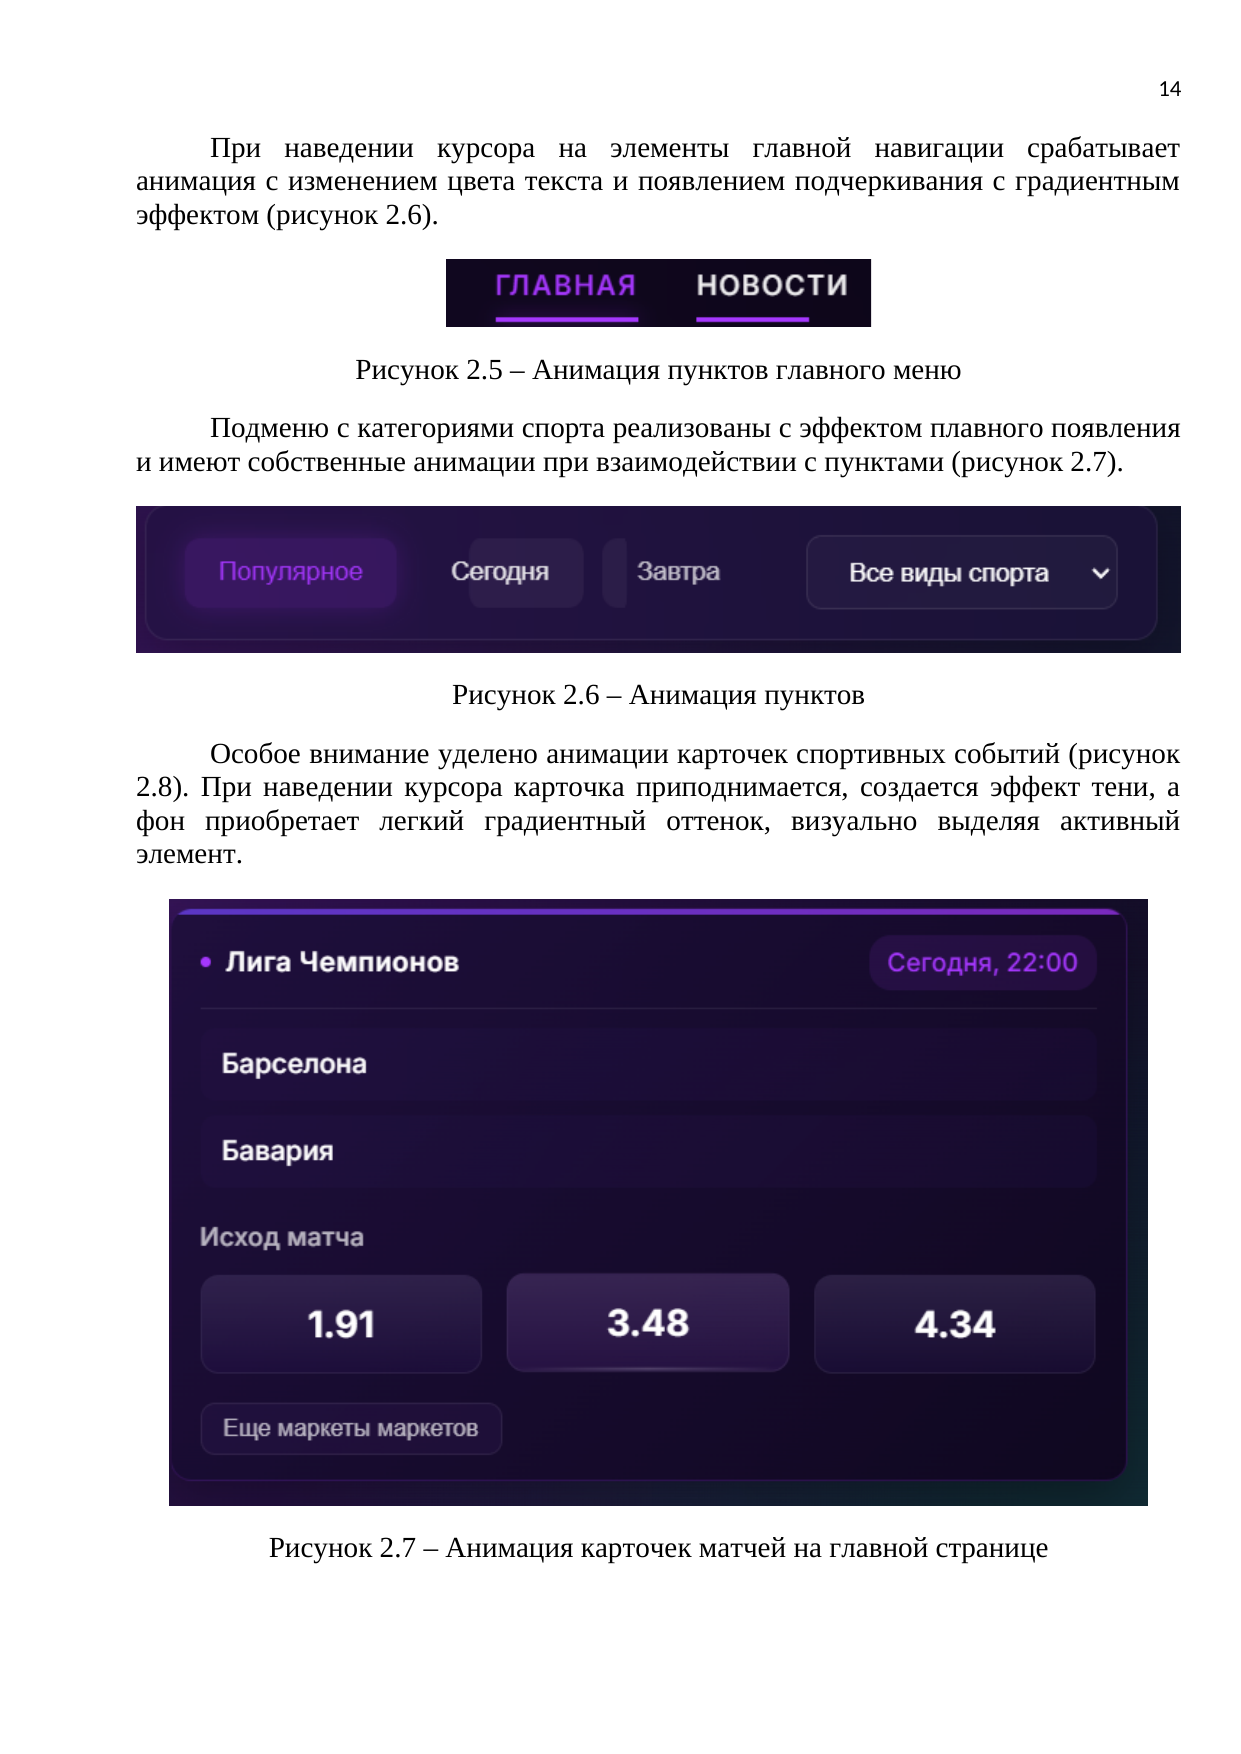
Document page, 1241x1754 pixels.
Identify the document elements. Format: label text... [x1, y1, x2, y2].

text Подменю с категориями спорта реализованы с эффектом плавного появления и имеют собственные анимации при взаимодействии с пунктами (рисунок 2.7). [136, 410, 1181, 477]
text При наведении курсора на элементы главной навигации срабатывает анимация с изменением цвета текста и появлением подчеркивания с градиентным эффектом (рисунок 2.6). [136, 130, 1181, 231]
text Рисунок 2.7 – Анимация карточек матчей на главной странице [136, 1531, 1181, 1564]
picture [169, 899, 1148, 1506]
picture [136, 506, 1181, 653]
picture [446, 259, 872, 327]
text Рисунок 2.5 – Анимация пунктов главного меню [136, 352, 1181, 385]
text Особое внимание уделено анимации карточек спортивных событий (рисунок 2.8). При наведении курсора карточка приподнимается, создается эффект тени, а фон приобретает легкий градиентный оттенок, визуально выделяя активный элемент. [136, 736, 1181, 870]
text Рисунок 2.6 – Анимация пунктов [136, 677, 1181, 711]
